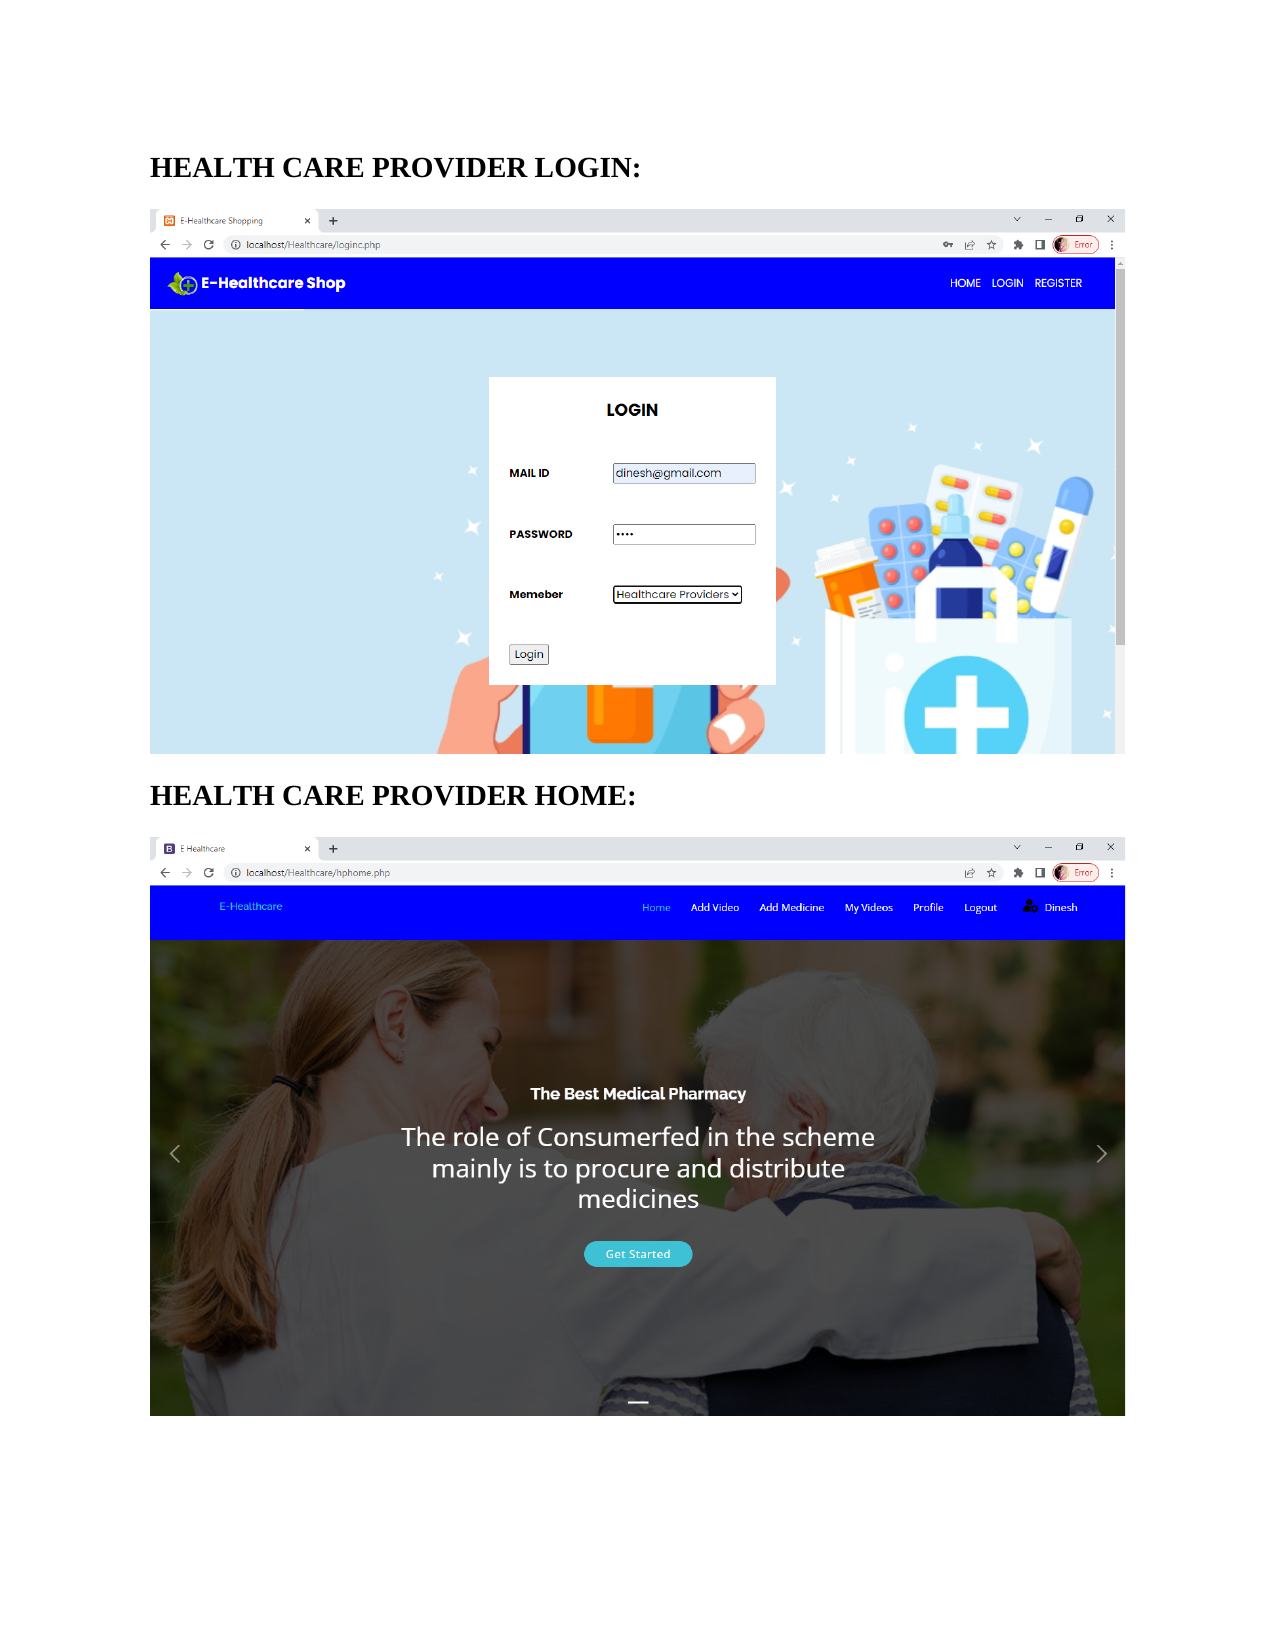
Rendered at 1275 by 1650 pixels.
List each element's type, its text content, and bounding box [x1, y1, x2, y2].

picture [150, 837, 1125, 1416]
picture [150, 209, 1125, 754]
text HEALTH CARE PROVIDER LOGIN: [150, 150, 1125, 183]
text HEALTH CARE PROVIDER HOME: [150, 778, 1125, 812]
